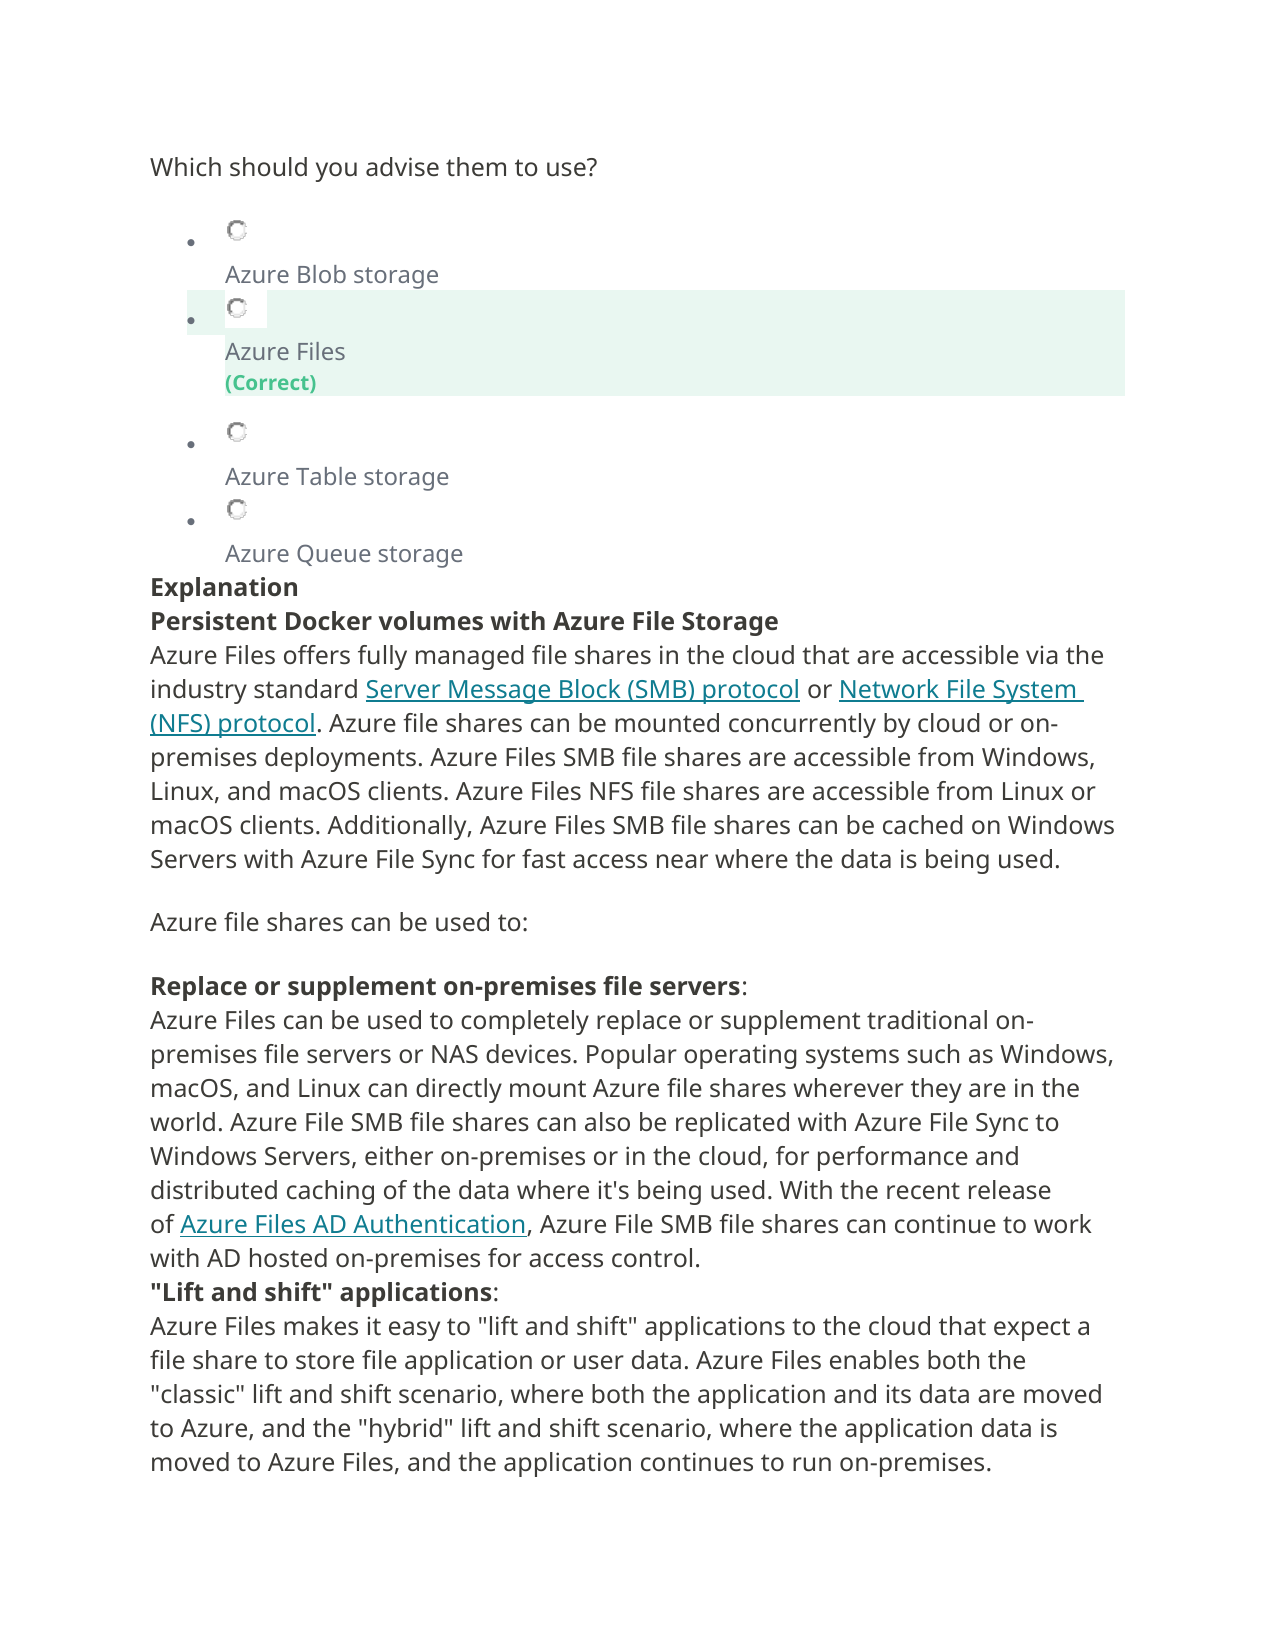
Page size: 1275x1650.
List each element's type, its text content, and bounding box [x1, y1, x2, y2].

list ​ [187, 213, 1125, 258]
text Replace or supplement on-premises file servers: Azure Files can be used to completely replace or supplement traditional on-premises file servers or NAS devices. Popular operating systems such as Windows, macOS, and Linux can directly mount Azure file shares wherever they are in the world. Azure File SMB file shares can also be replicated with Azure File Sync to Windows Servers, either on-premises or in the cloud, for performance and distributed caching of the data where it's being used. With the recent release of Azure Files AD Authentication, Azure File SMB file shares can continue to work with AD hosted on-premises for access control. [150, 968, 1125, 1275]
text (Correct) [225, 368, 1125, 396]
text Which should you advise them to use? [150, 150, 1125, 184]
text Azure Blob storage [225, 258, 1125, 290]
list ​ [187, 492, 1125, 537]
text Azure Table storage [225, 459, 1125, 492]
text Persistent Docker volumes with Azure File Storage [150, 603, 1125, 637]
list ​ [187, 415, 1125, 459]
text Azure file shares can be used to: [150, 905, 1125, 939]
text Azure Files [225, 335, 1125, 368]
text Azure Queue storage [225, 537, 1125, 569]
text "Lift and shift" applications: Azure Files makes it easy to "lift and shift" applications to the cloud that expect a file share to store file application or user data. Azure Files enables both the "classic" lift and shift scenario, where both the application and its data are moved to Azure, and the "hybrid" lift and shift scenario, where the application data is moved to Azure Files, and the application continues to run on-premises. [150, 1275, 1125, 1479]
list ​ [187, 290, 1125, 335]
text Azure Files offers fully managed file shares in the cloud that are accessible via the industry standard Server Message Block (SMB) protocol or Network File System (NFS) protocol. Azure file shares can be mounted concurrently by cloud or on-premises deployments. Azure Files SMB file shares are accessible from Windows, Linux, and macOS clients. Azure Files NFS file shares are accessible from Linux or macOS clients. Additionally, Azure Files SMB file shares can be cached on Windows Servers with Azure File Sync for fast access near where the data is being used. [150, 637, 1125, 876]
subtitle Explanation [150, 569, 1125, 603]
